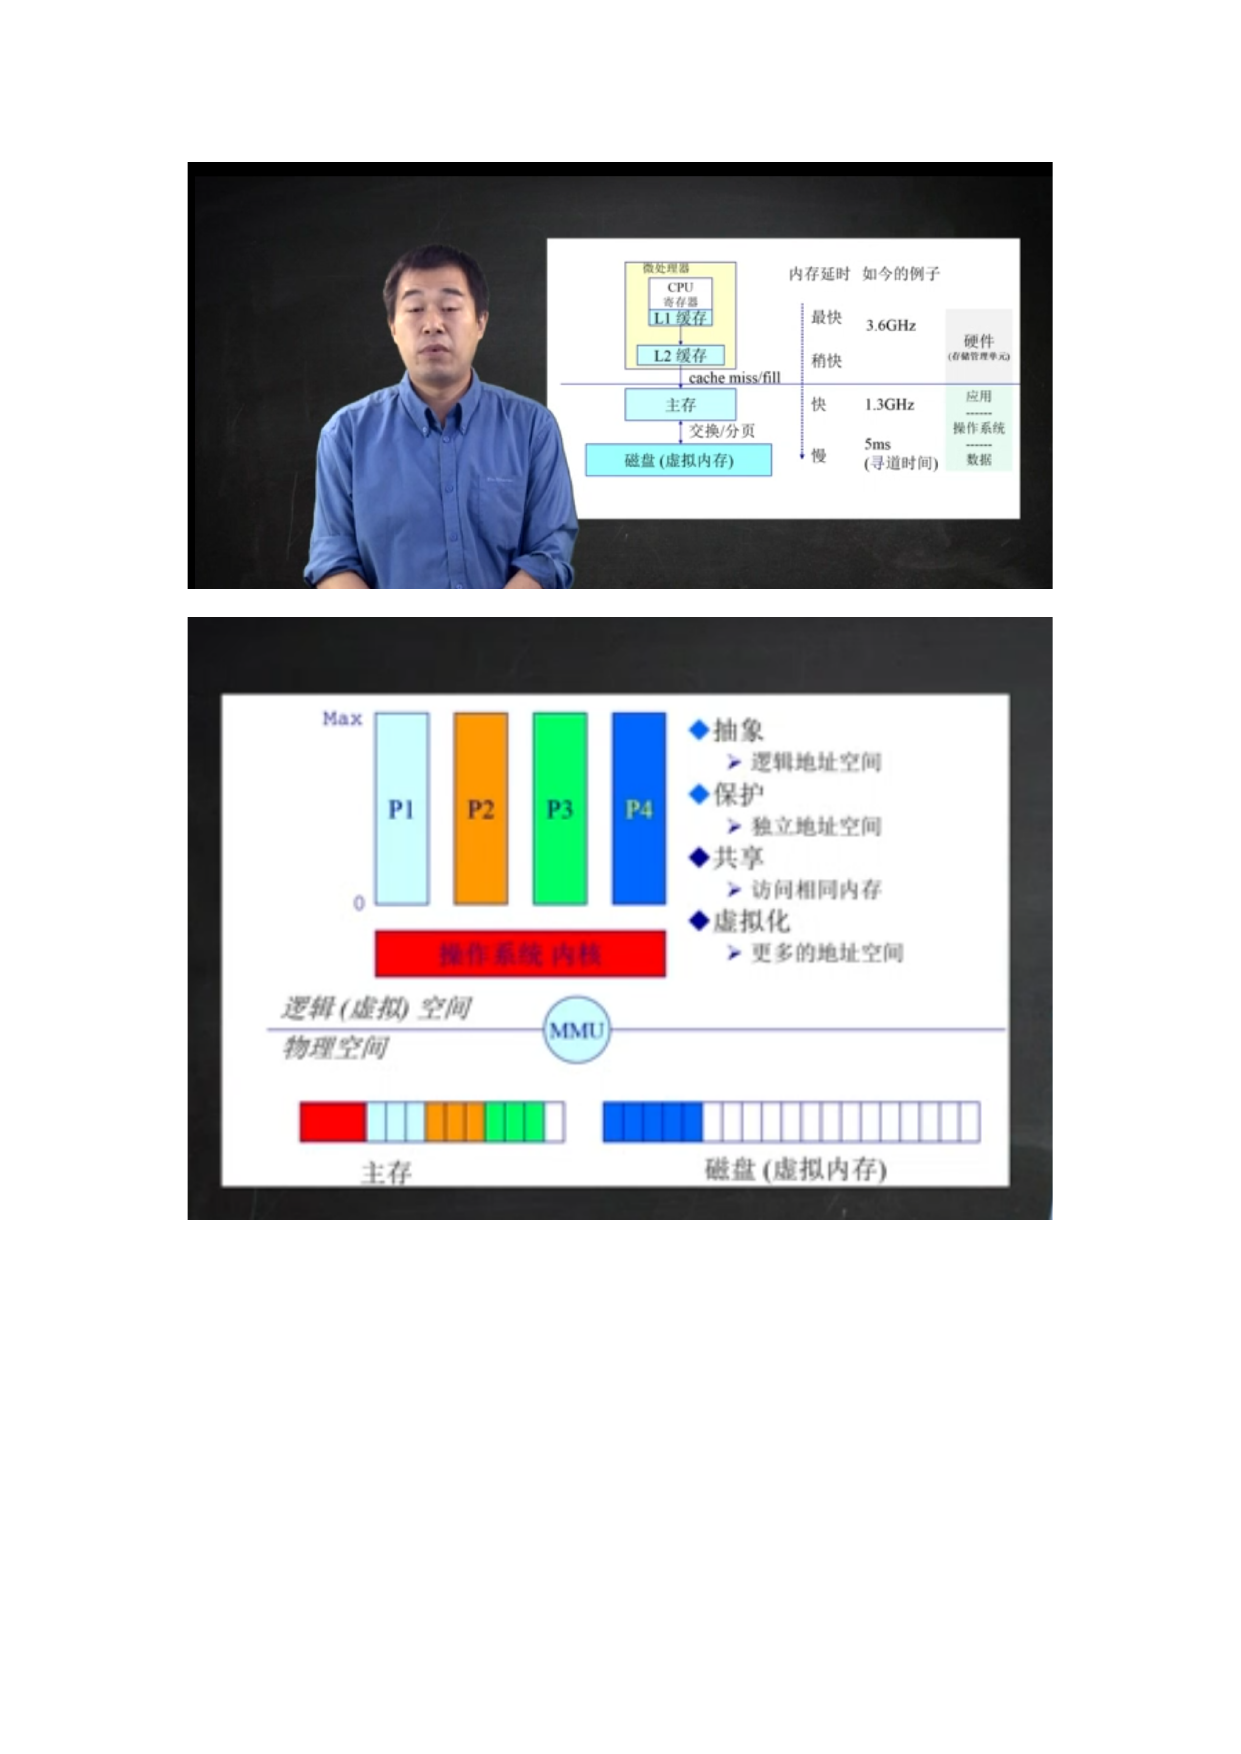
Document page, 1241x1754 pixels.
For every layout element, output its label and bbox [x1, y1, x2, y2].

picture [187, 617, 1053, 1220]
picture [187, 162, 1053, 589]
